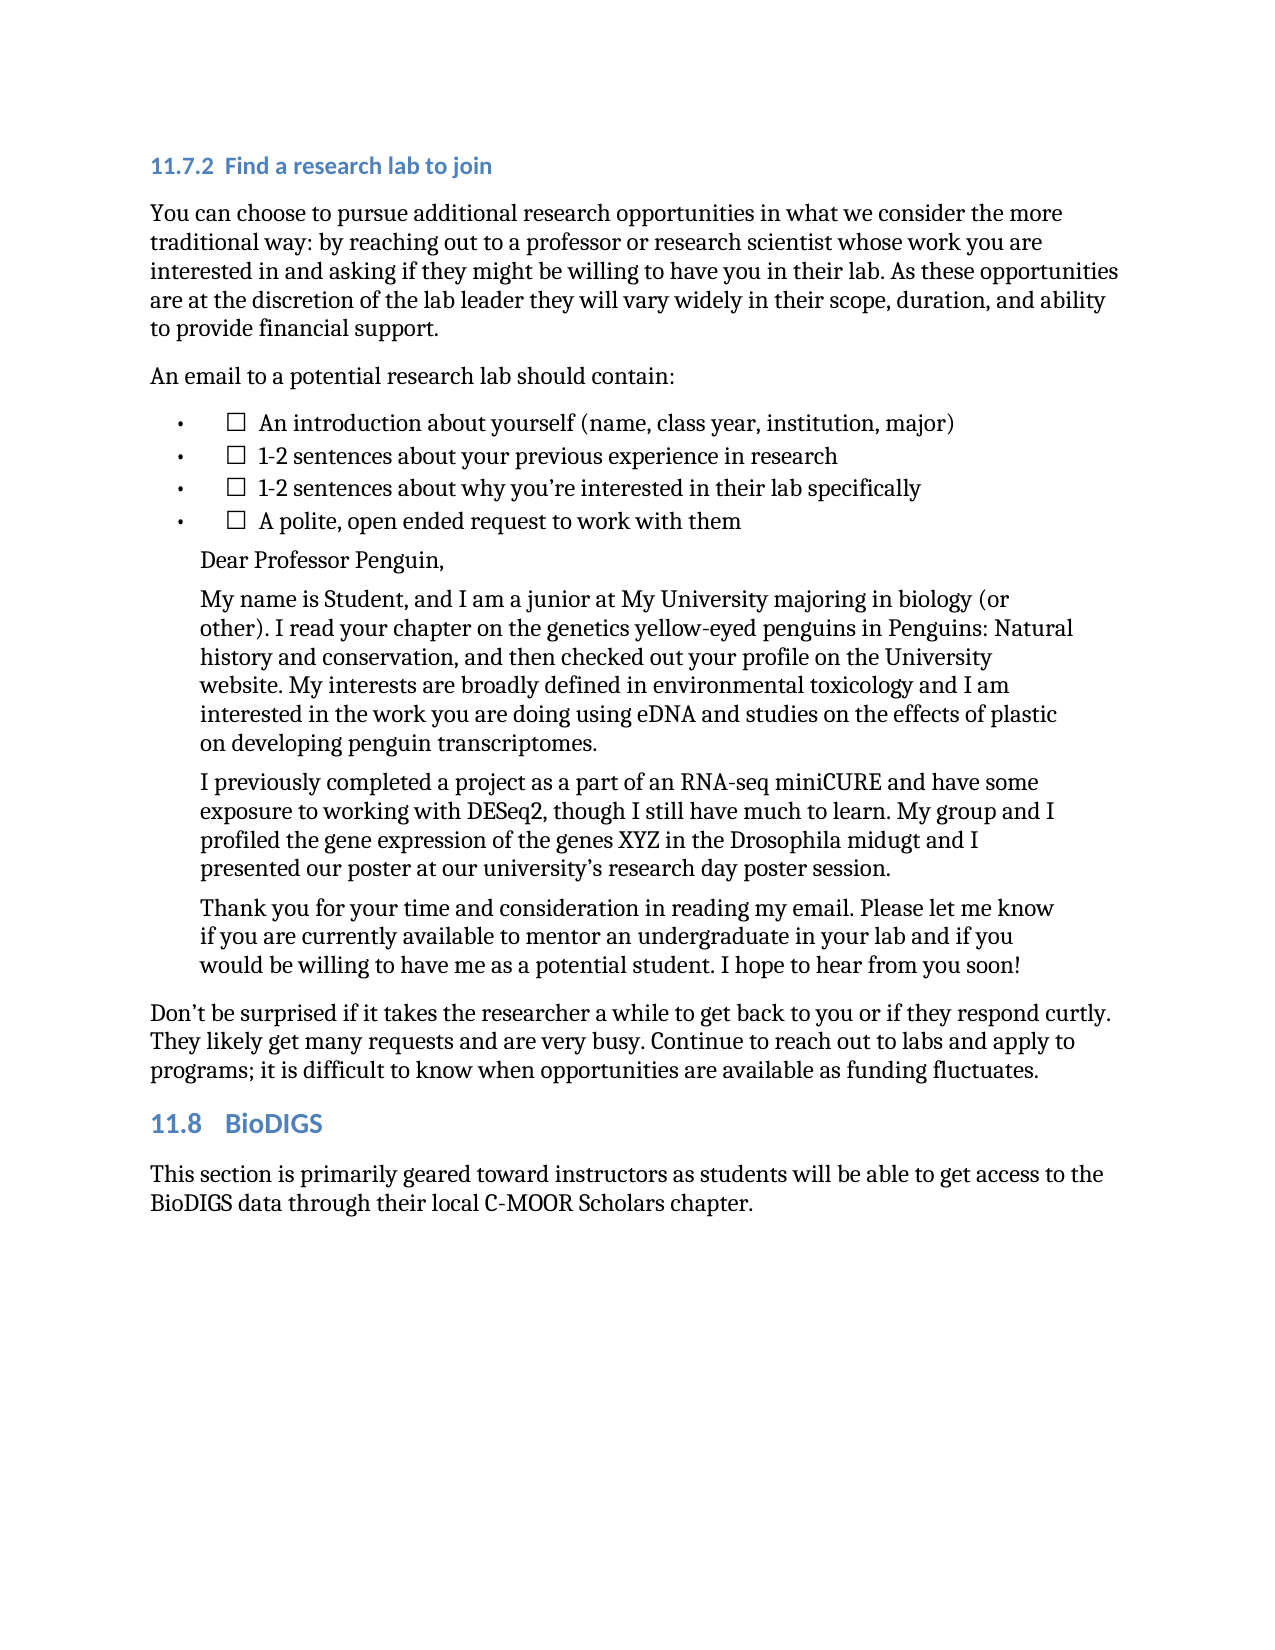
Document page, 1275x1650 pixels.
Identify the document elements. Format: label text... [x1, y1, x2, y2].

text Dear Professor Penguin, [200, 546, 1075, 575]
list ☐ 1-2 sentences about why you’re interested in their lab specifically [175, 474, 1125, 503]
list ☐ An introduction about yourself (name, class year, institution, major) [175, 409, 1125, 438]
list ☐ A polite, open ended request to work with them [175, 507, 1125, 536]
text This section is primarily geared toward instructors as students will be able to get access to the BioDIGS data through their local C-MOOR Scholars chapter. [150, 1160, 1125, 1217]
text Thank you for your time and consideration in reading my email. Please let me know if you are currently available to mentor an undergraduate in your lab and if you would be willing to have me as a potential student. I hope to hear from you soon! [200, 893, 1075, 980]
text Don’t be surprised if it takes the researcher a while to get back to you or if they respond curtly. They likely get many requests and are very busy. Continue to reach out to labs and apply to programs; it is difficult to know when opportunities are available as funding fluctuates. [150, 998, 1125, 1085]
list ☐ 1-2 sentences about your previous experience in research [175, 442, 1125, 471]
subtitle 11.7.2 Find a research lab to join [150, 150, 1125, 181]
text An email to a potential research lab should contain: [150, 362, 1125, 391]
subtitle 11.8 BioDIGS [150, 1106, 1125, 1141]
text My name is Student, and I am a junior at My University majoring in biology (or other). I read your chapter on the genetics yellow-eyed penguins in Penguins: Natural history and conservation, and then checked out your profile on the University website. My interests are broadly defined in environmental toxicology and I am interested in the work you are doing using eDNA and studies on the effects of plastic on developing penguin transcriptomes. [200, 585, 1075, 758]
text I previously completed a project as a part of an RNA-seq miniCURE and have some exposure to working with DESeq2, though I still have much to learn. My group and I profiled the gene expression of the genes XYZ in the Drosophila midugt and I presented our poster at our university’s research day poster session. [200, 768, 1075, 883]
text You can choose to pursue additional research opportunities in what we consider the more traditional way: by reaching out to a professor or research scientist whose work you are interested in and asking if they might be willing to have you in their lab. As these opportunities are at the discretion of the lab leader they will vary widely in their scope, duration, and ability to provide financial support. [150, 199, 1125, 343]
